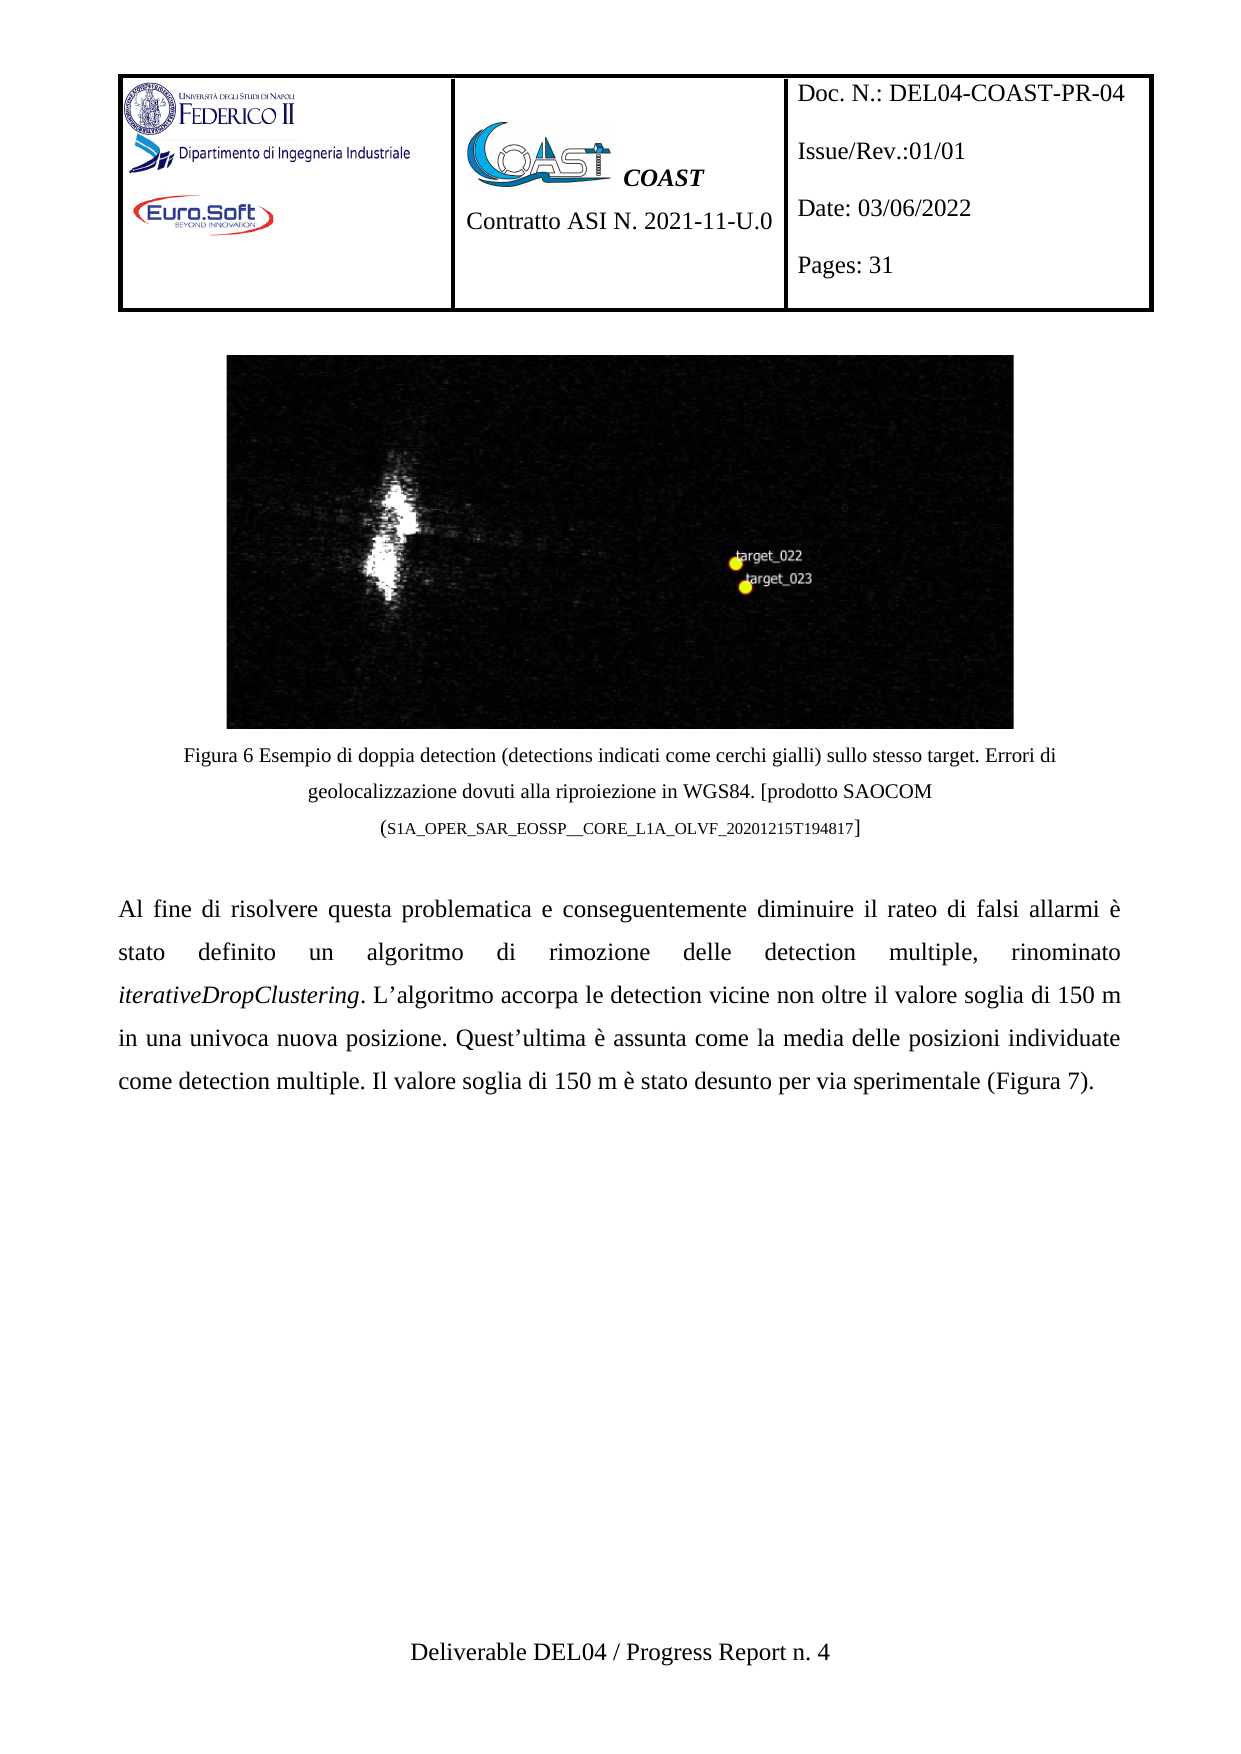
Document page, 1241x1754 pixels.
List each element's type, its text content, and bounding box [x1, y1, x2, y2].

text Al fine di risolvere questa problematica e conseguentemente diminuire il rateo di falsi allarmi è stato definito un algoritmo di rimozione delle detection multiple, rinominato iterativeDropClustering. L’algoritmo accorpa le detection vicine non oltre il valore soglia di 150 m in una univoca nuova posizione. Quest’ultima è assunta come la media delle posizioni individuate come detection multiple. Il valore soglia di 150 m è stato desunto per via sperimentale (Figura 7). [118, 894, 1122, 1095]
picture [467, 122, 517, 187]
picture [485, 122, 611, 187]
picture [123, 78, 411, 248]
picture [226, 355, 1014, 729]
text Figura 6 Esempio di doppia detection (detections indicati come cerchi gialli) sullo stesso target. Errori di geolocalizzazione dovuti alla riproiezione in WGS84. [prodotto SAOCOM (S1A_OPER_SAR_EOSSP__CORE_L1A_OLVF_20201215T194817] [118, 743, 1122, 839]
